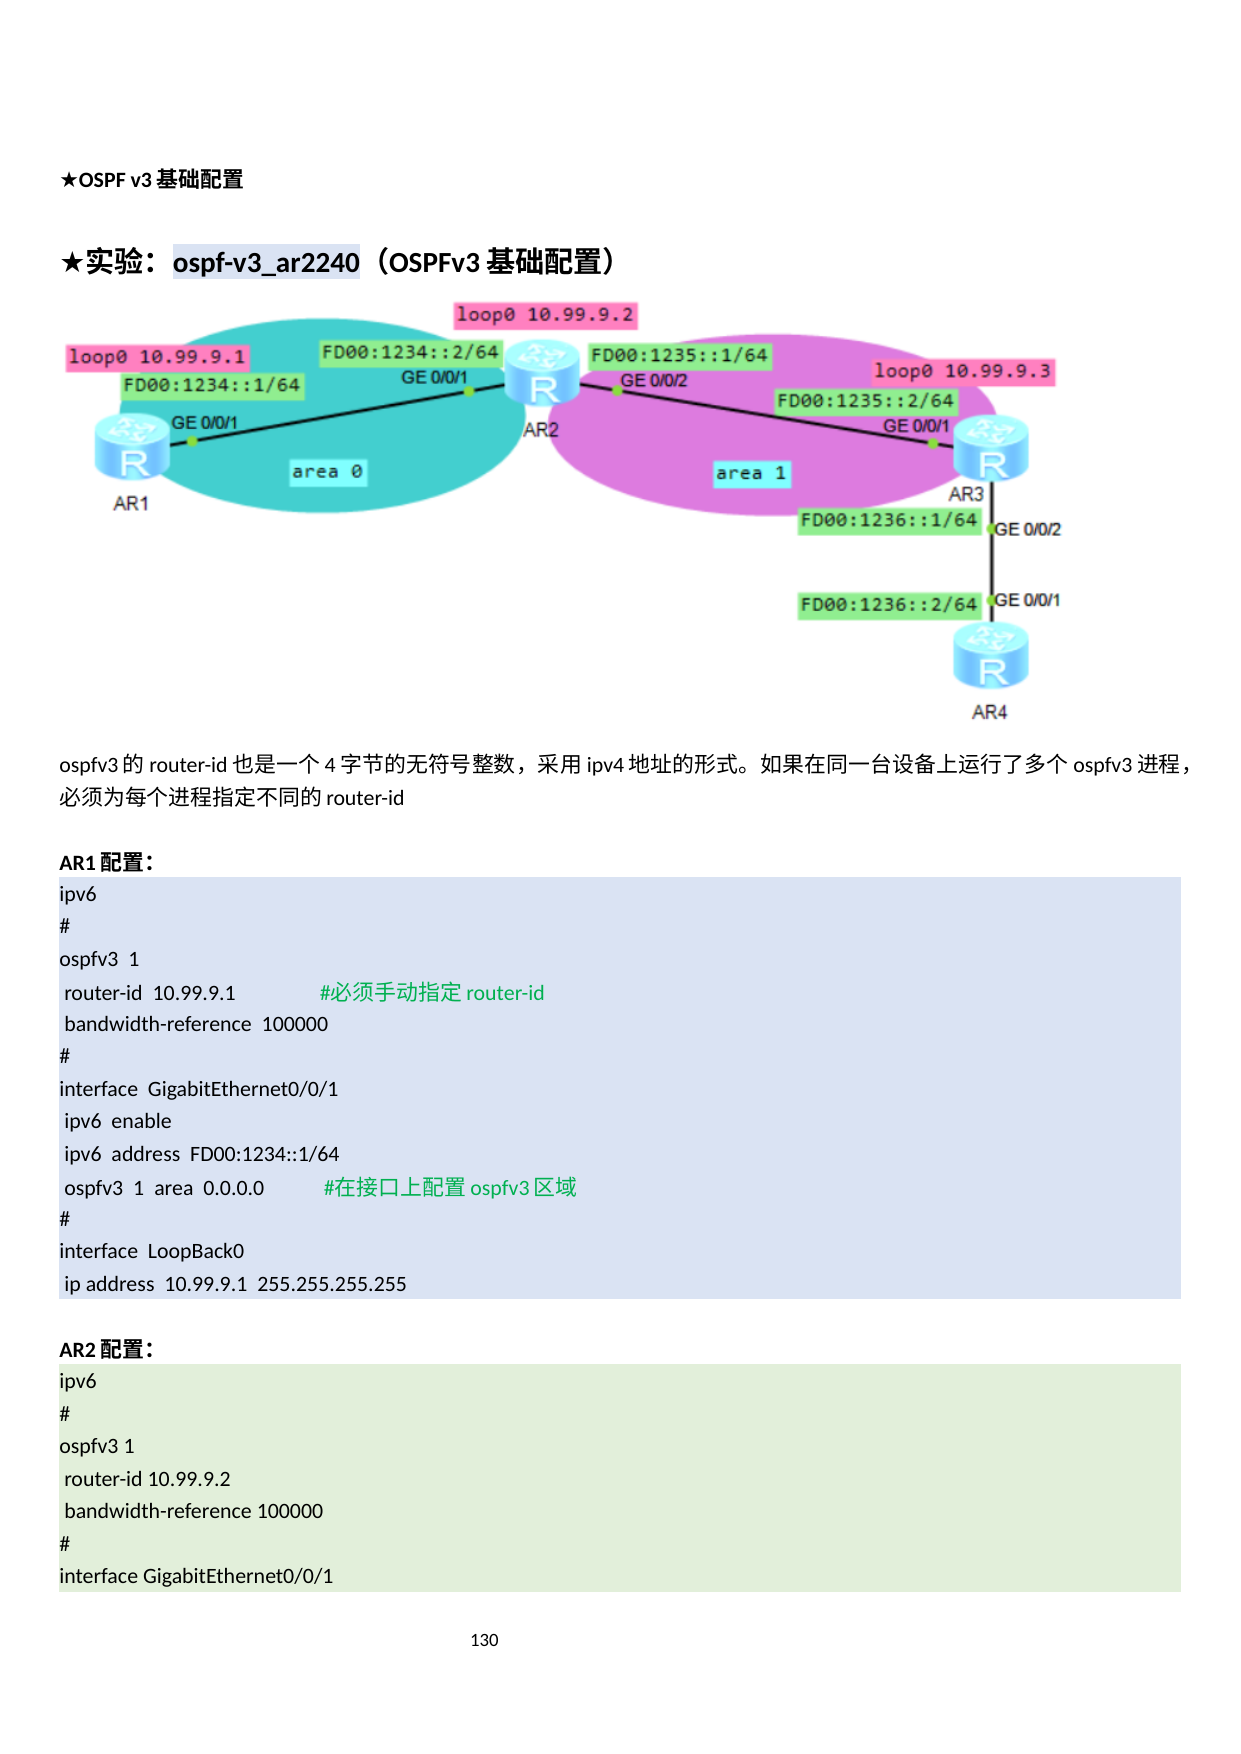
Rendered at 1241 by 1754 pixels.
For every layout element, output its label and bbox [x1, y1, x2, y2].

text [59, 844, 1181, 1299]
picture [59, 292, 1064, 724]
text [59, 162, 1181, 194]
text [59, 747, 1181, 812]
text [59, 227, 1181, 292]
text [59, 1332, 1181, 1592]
